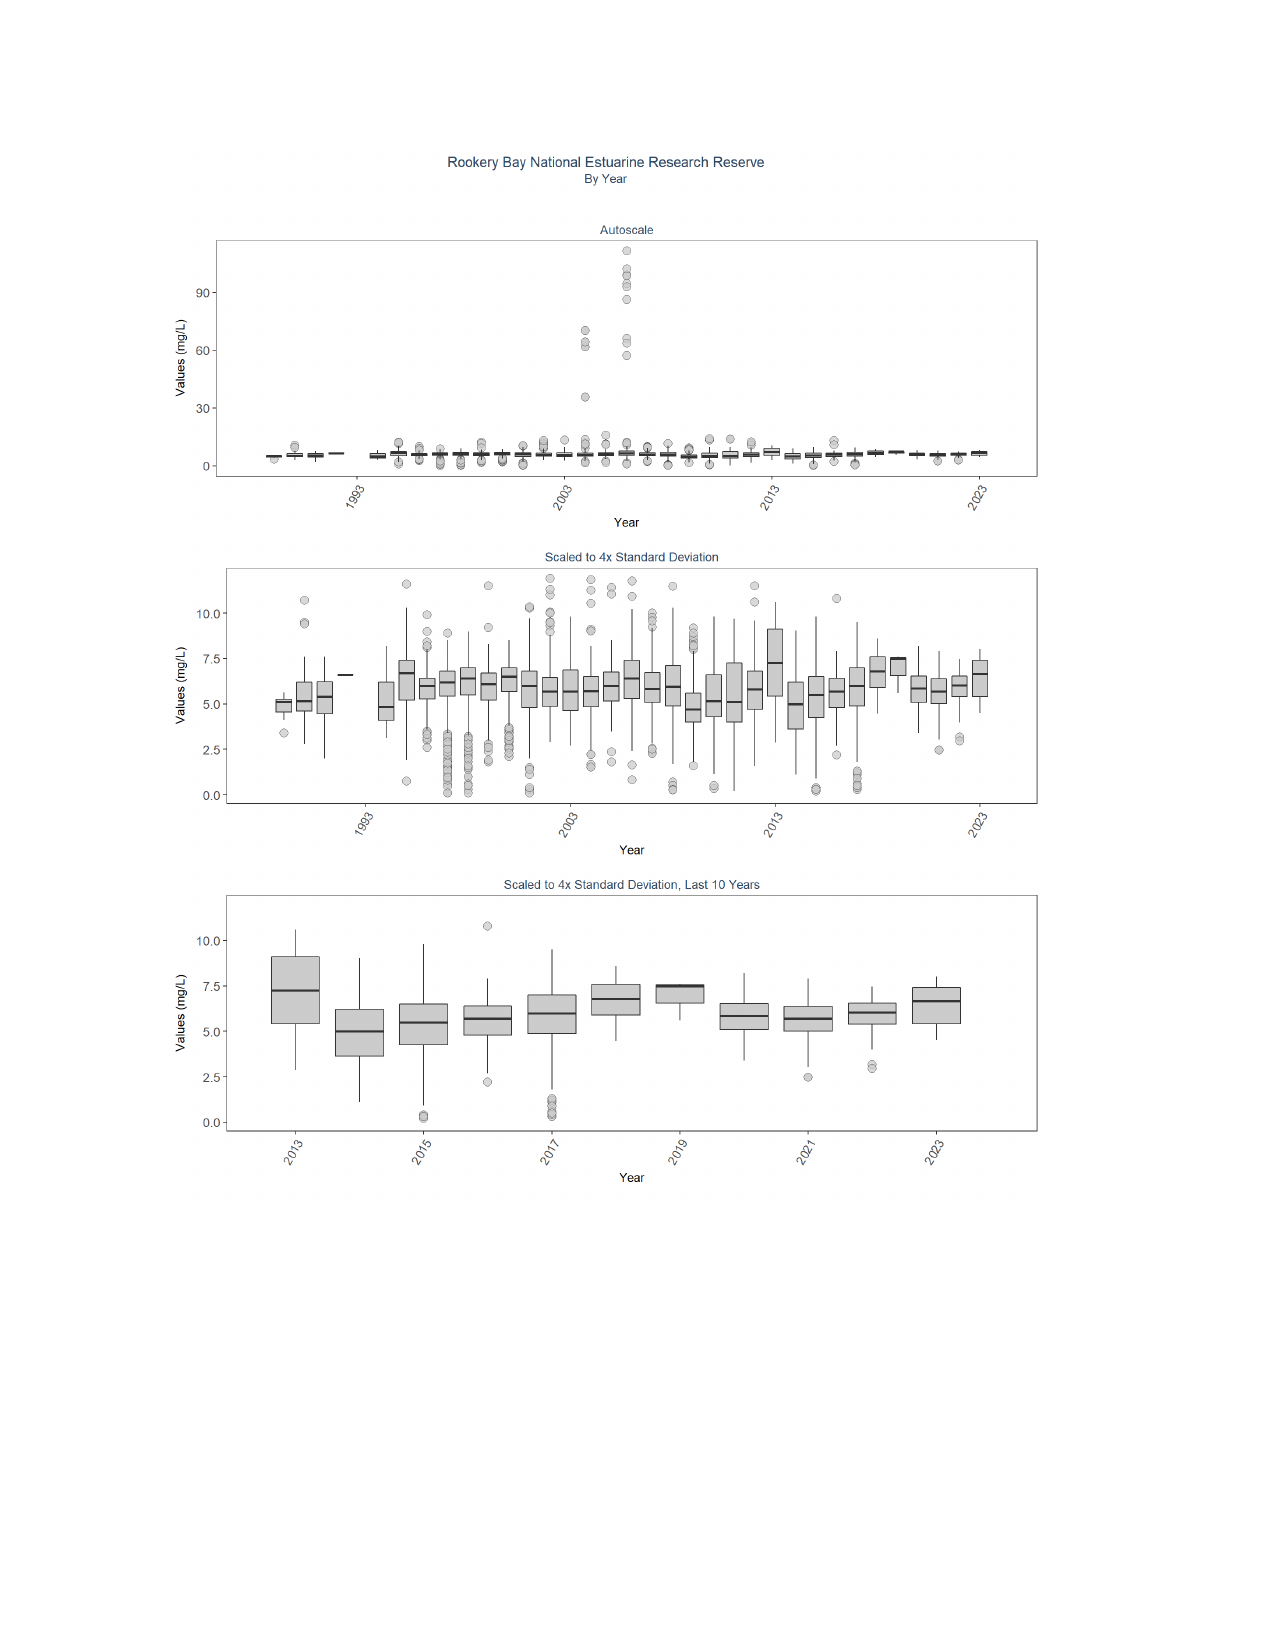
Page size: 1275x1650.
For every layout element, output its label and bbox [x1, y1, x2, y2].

picture [168, 150, 1044, 1200]
